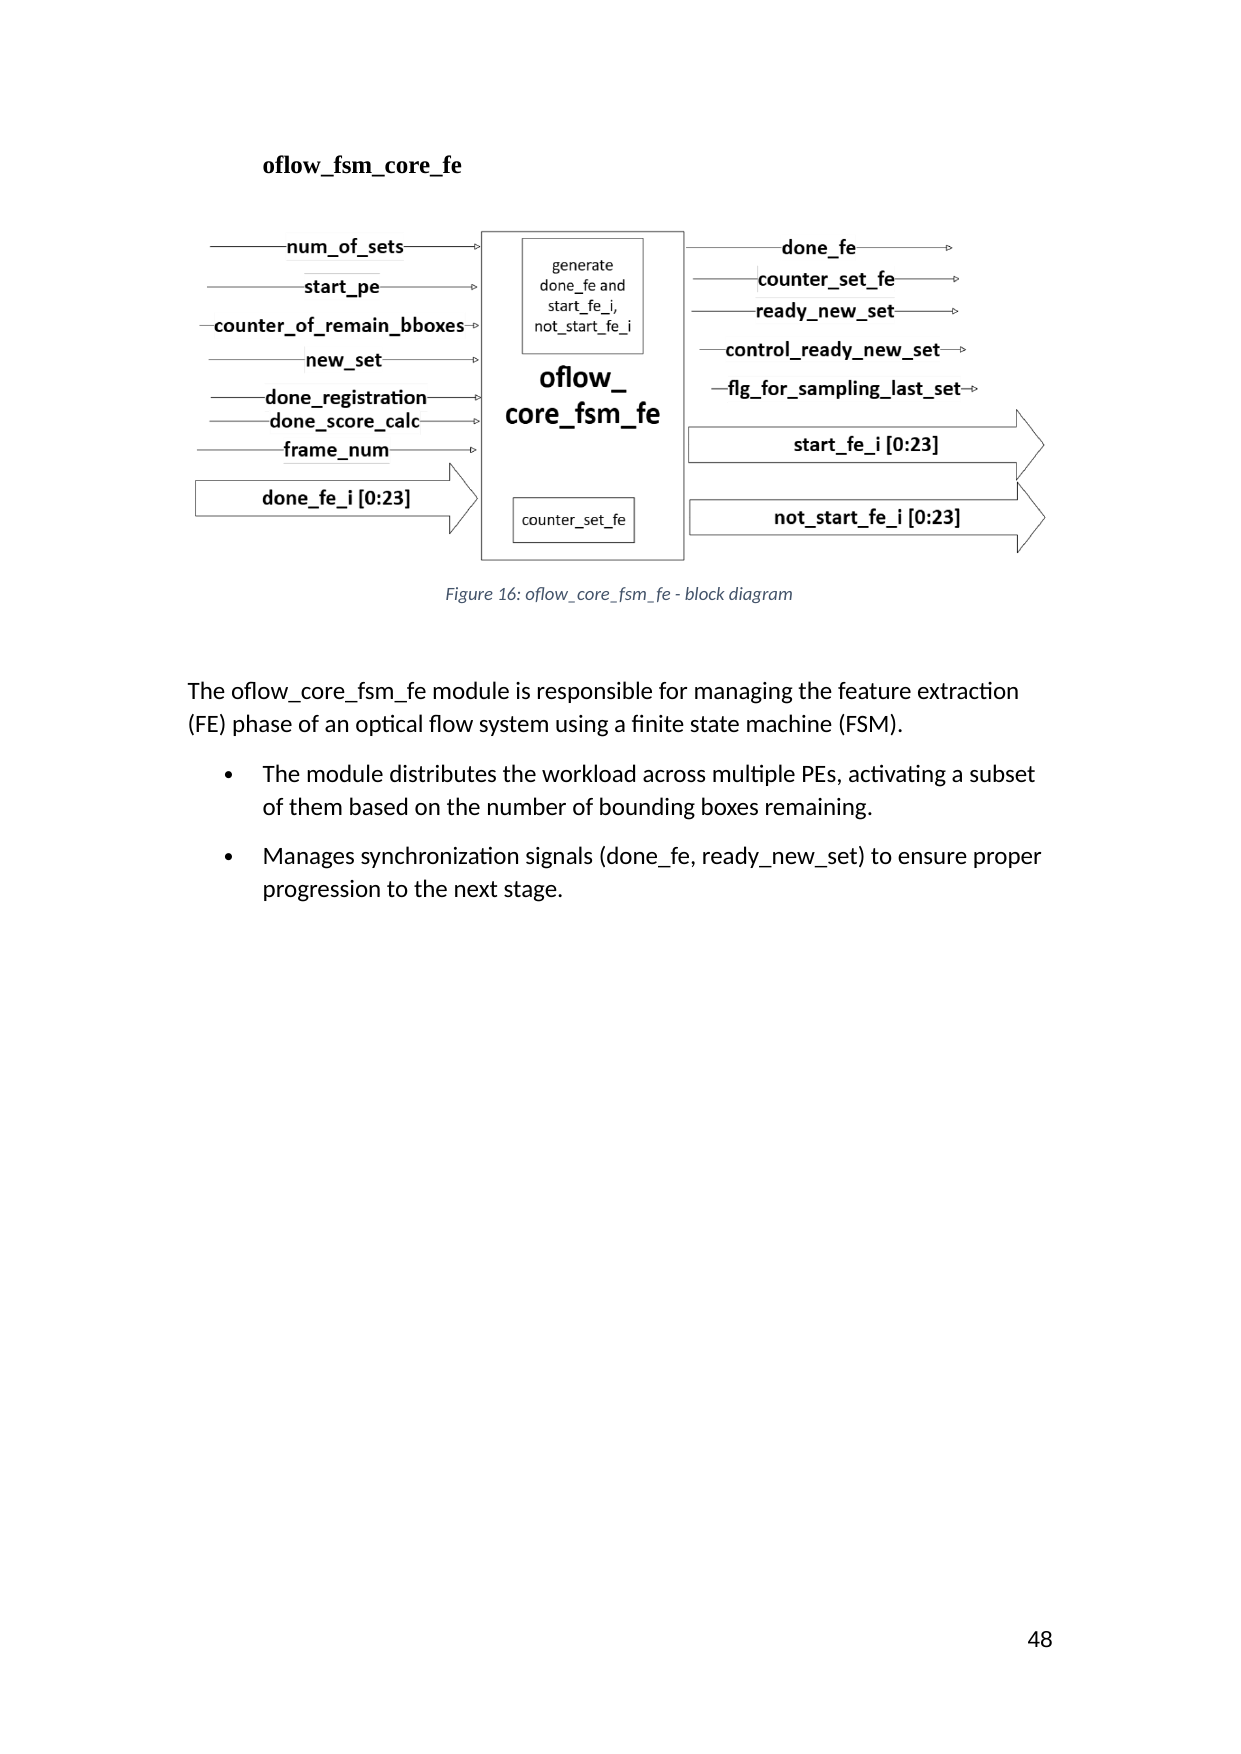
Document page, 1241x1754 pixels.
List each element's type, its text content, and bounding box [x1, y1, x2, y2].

list Manages synchronization signals (done_fe, ready_new_set) to ensure proper progression to the next stage. [225, 840, 1053, 904]
list oflow_fsm_core_fe [262, 150, 1053, 179]
list The module distributes the workload across multiple PEs, activating a subset of them based on the number of bounding boxes remaining. [225, 758, 1053, 821]
text The oflow_core_fsm_fe module is responsible for managing the feature extraction (FE) phase of an optical flow system using a finite state machine (FSM). [187, 675, 1053, 739]
picture [187, 228, 1053, 563]
